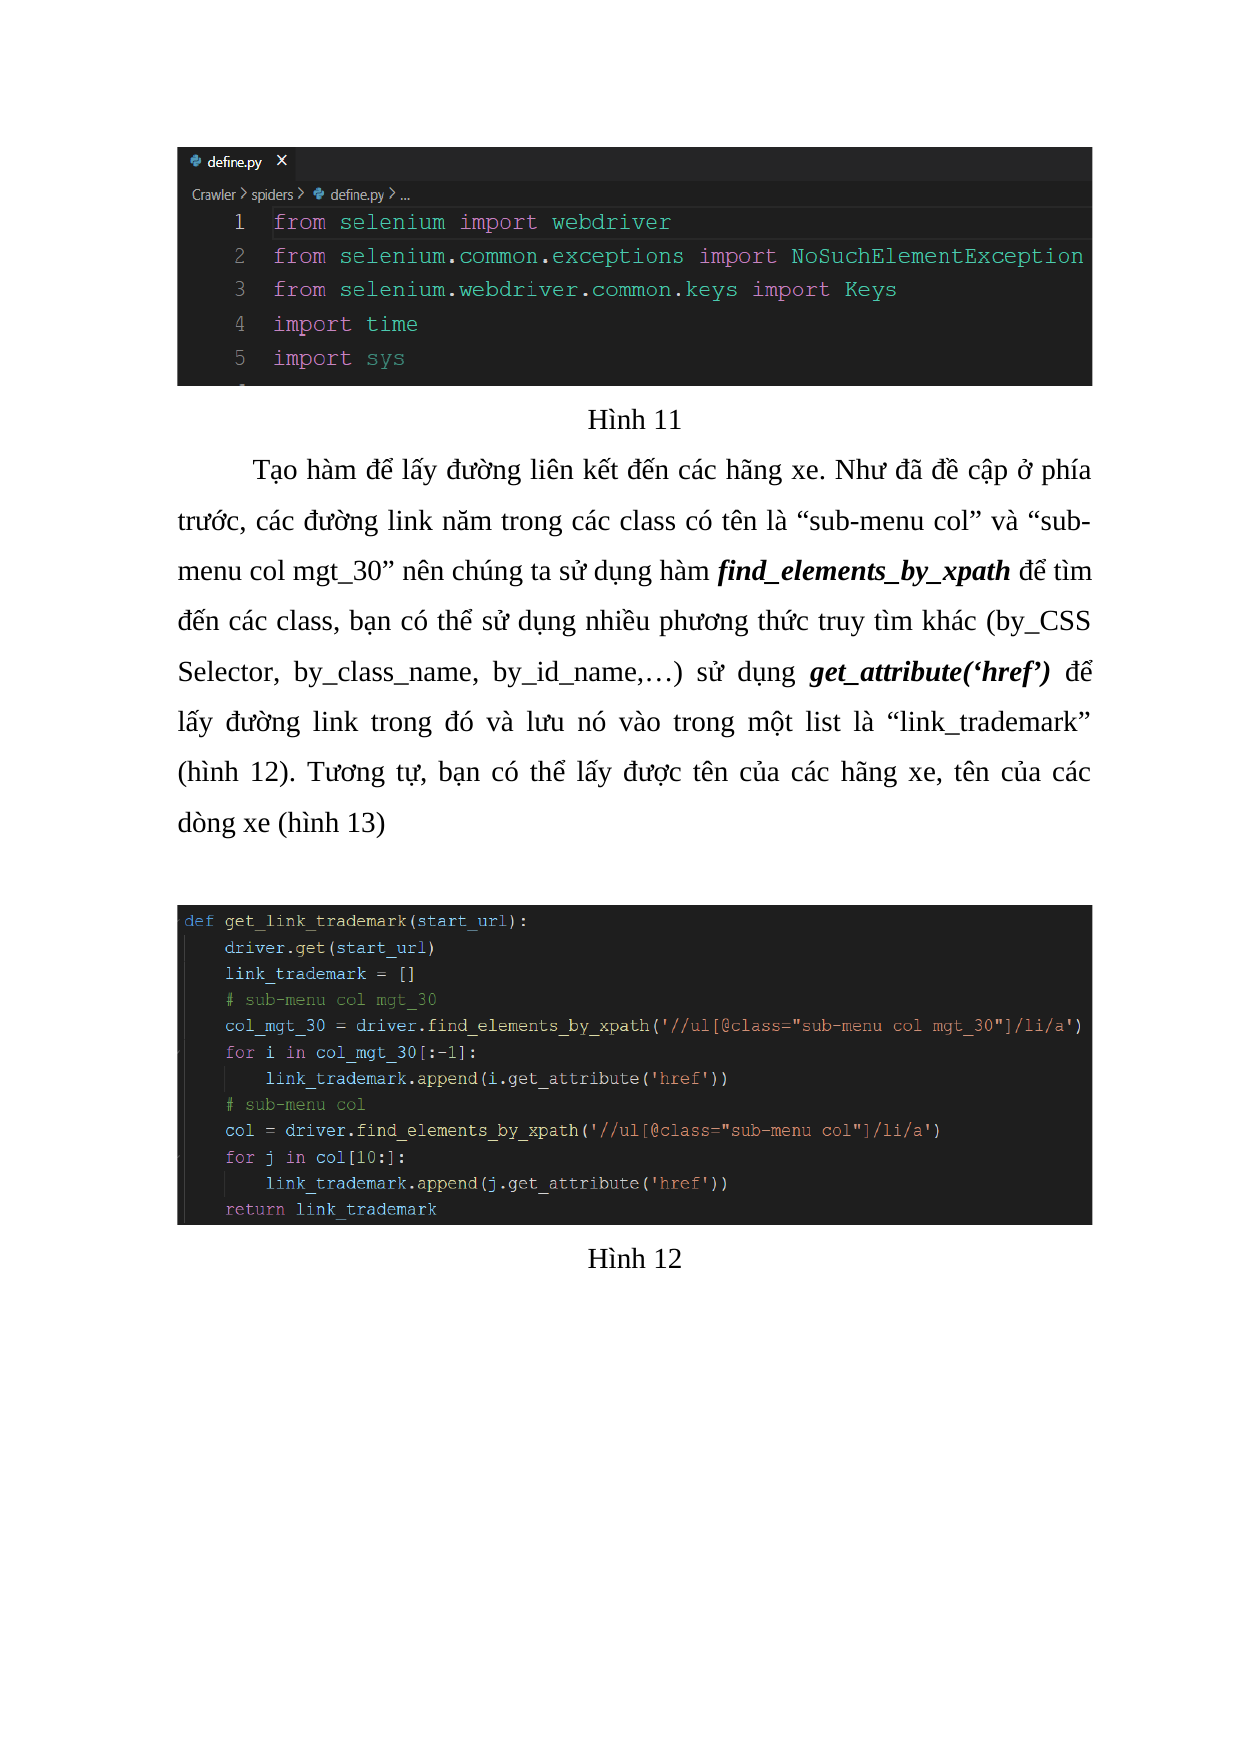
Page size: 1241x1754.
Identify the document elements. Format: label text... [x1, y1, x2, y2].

text Hình 11 [177, 402, 1092, 436]
text Hình 12 [177, 1242, 1092, 1275]
picture [177, 905, 1093, 1225]
text Tạo hàm để lấy đường liên kết đến các hãng xe. Như đã đề cập ở phía trước, các đường link năm trong các class có tên là “sub-menu col” và “sub-menu col mgt_30” nên chúng ta sử dụng hàm find_elements_by_xpath để tìm đến các class, bạn có thể sử dụng nhiều phương thức truy tìm khác (by_CSS Selector, by_class_name, by_id_name,…) sử dụng get_attribute(‘href’) để lấy đường link trong đó và lưu nó vào trong một list là “link_trademark” (hình 12). Tương tự, bạn có thể lấy được tên của các hãng xe, tên của các dòng xe (hình 13) [177, 452, 1092, 838]
picture [177, 147, 1093, 386]
